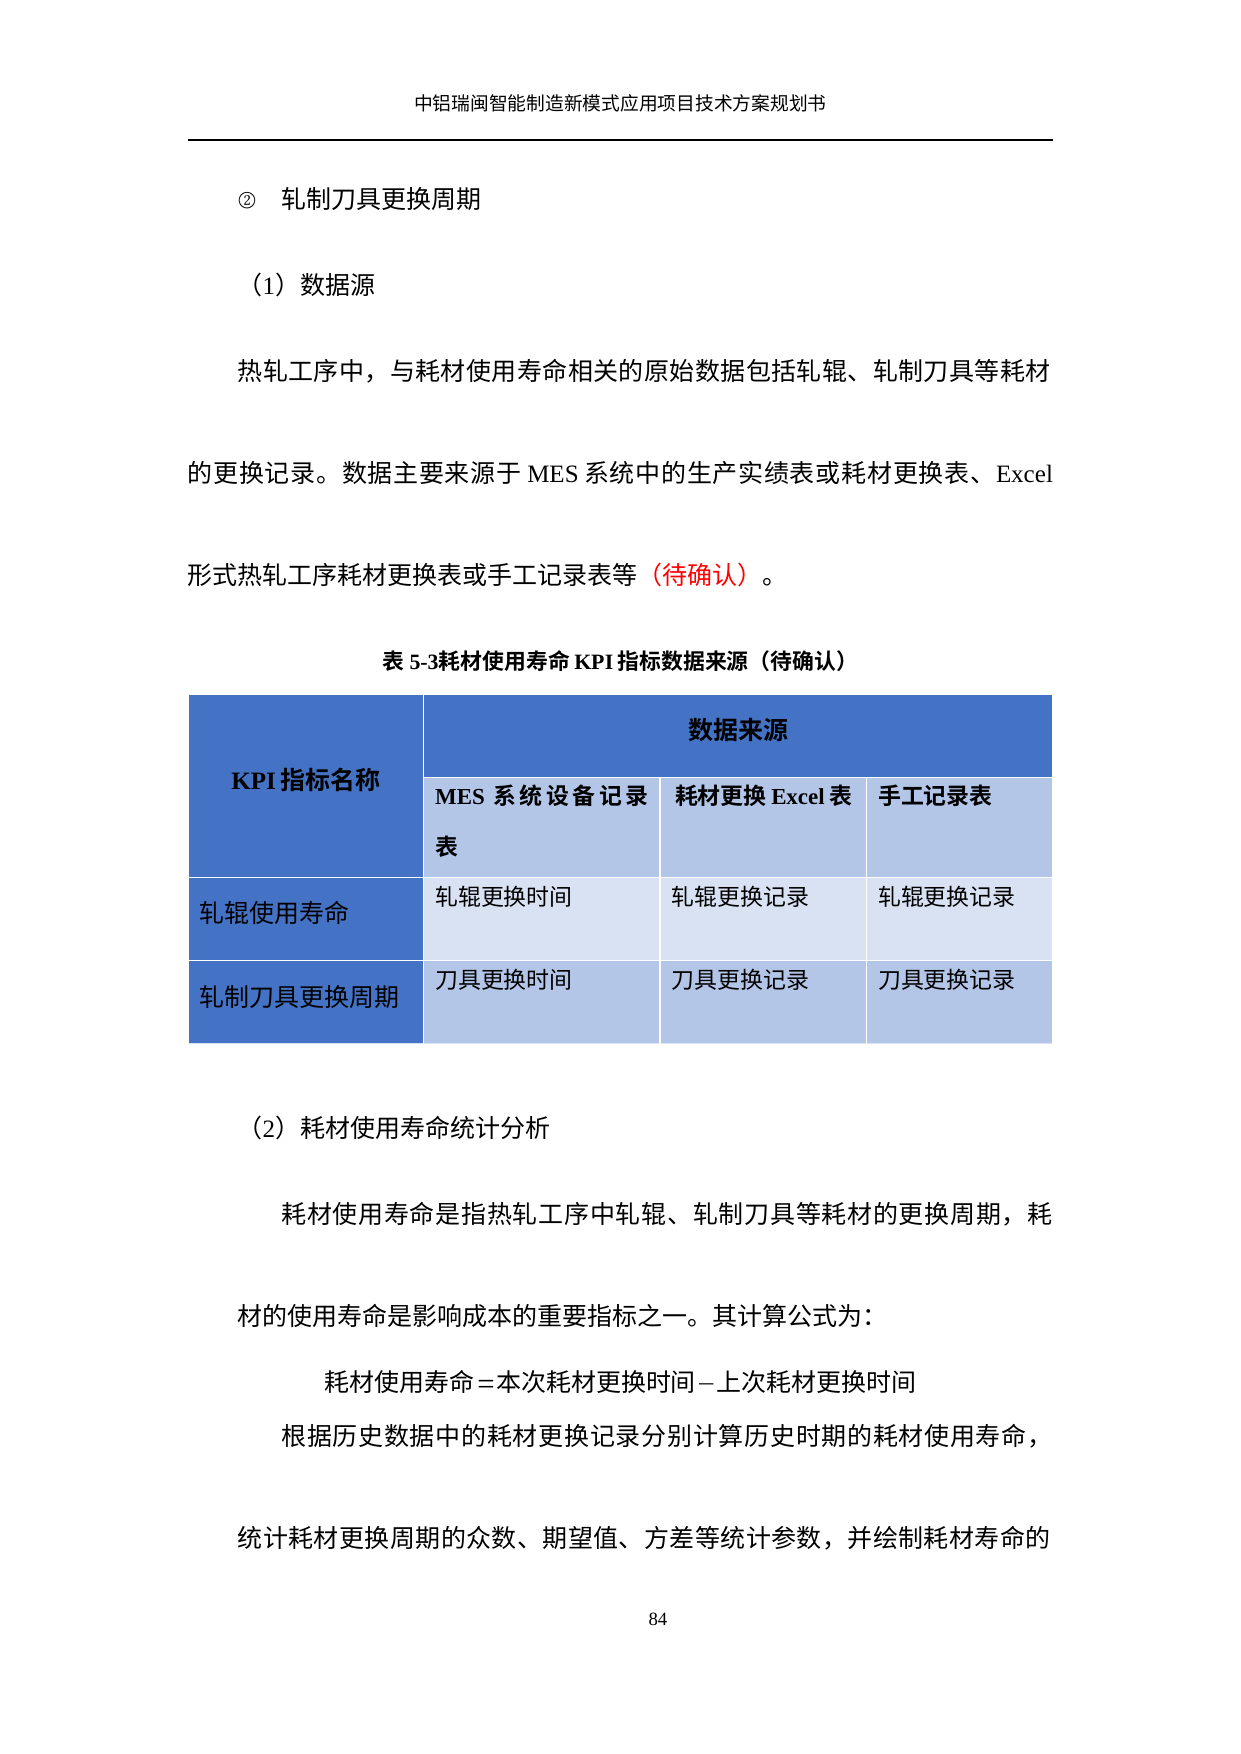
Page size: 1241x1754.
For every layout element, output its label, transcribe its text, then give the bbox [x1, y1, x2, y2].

list 轧制刀具更换周期 [237, 164, 1053, 232]
table_cell 刀具更换记录 [661, 961, 866, 1043]
table_cell 手工记录表 [867, 778, 1052, 877]
table_cell 轧辊使用寿命 [189, 878, 423, 960]
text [237, 1401, 1053, 1571]
table_header 数据来源 [424, 695, 1052, 777]
table_cell MES系统设备记录表 [424, 778, 659, 877]
text 耗材使用寿命是指热轧工序中轧辊、轧制刀具等耗材的更换周期，耗材的使用寿命是影响成本的重要指标之一。其计算公式为： [237, 1179, 1053, 1349]
table_cell 耗材更换Excel表 [661, 778, 866, 877]
table_cell 轧辊更换记录 [867, 878, 1052, 960]
text 表 5-3耗材使用寿命KPI指标数据来源（待确认） [187, 643, 1053, 677]
text 热轧工序中，与耗材使用寿命相关的原始数据包括轧辊、轧制刀具等耗材的更换记录。数据主要来源于MES系统中的生产实绩表或耗材更换表、Excel形式热轧工序耗材更换表或手工记录表等（待确认）。 [187, 336, 1053, 608]
table_cell 刀具更换记录 [867, 961, 1052, 1043]
text （2）耗材使用寿命统计分析 [187, 1093, 1053, 1161]
text （1）数据源 [187, 250, 1053, 318]
table_header KPI指标名称 [189, 695, 423, 877]
table_cell 轧辊更换时间 [424, 878, 659, 960]
table_cell 刀具更换时间 [424, 961, 659, 1043]
table_cell 轧辊更换记录 [661, 878, 866, 960]
table_cell 轧制刀具更换周期 [189, 961, 423, 1043]
